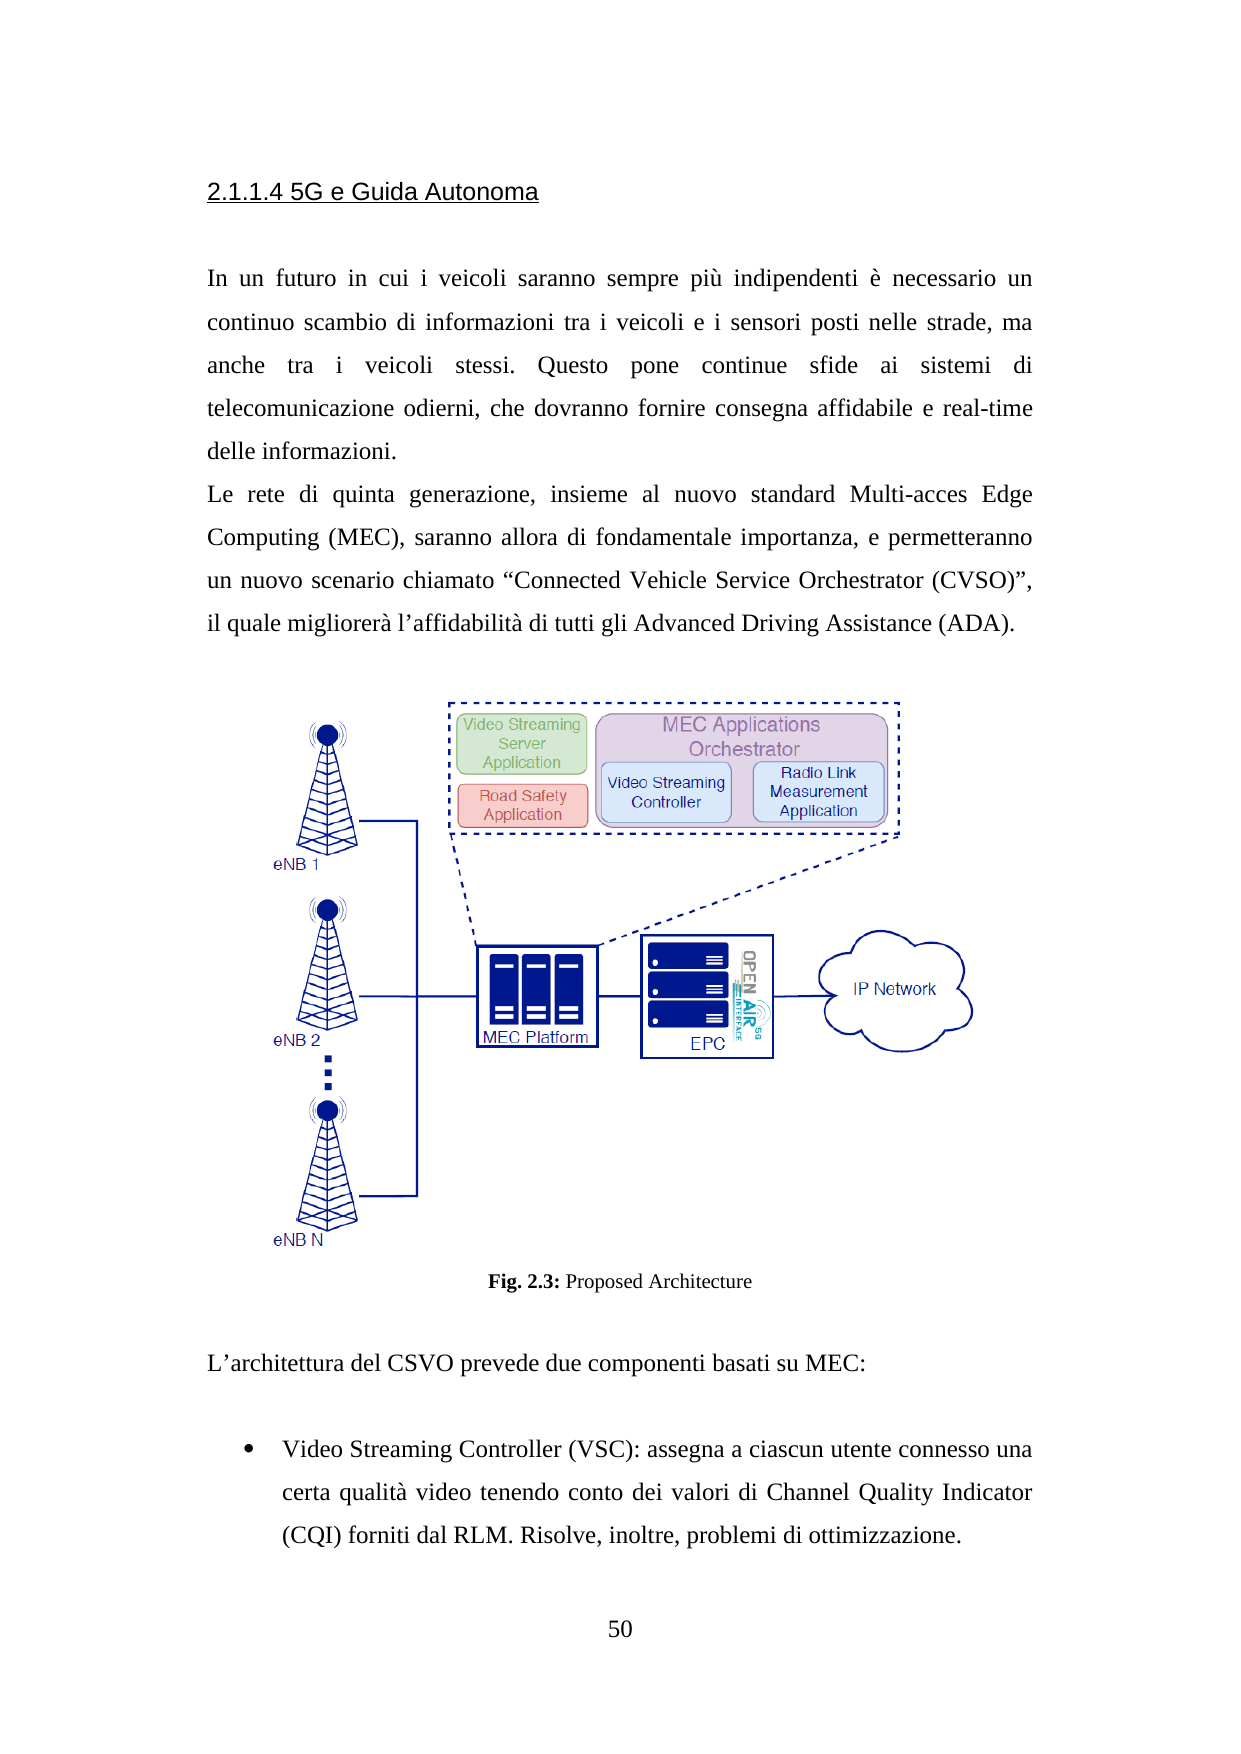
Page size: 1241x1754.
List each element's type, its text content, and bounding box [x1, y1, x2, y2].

picture [257, 694, 983, 1255]
text Fig. 2.3: Proposed Architecture [207, 1269, 1033, 1293]
text 2.1.1.4 5G e Guida Autonoma [207, 177, 1033, 206]
text L’architettura del CSVO prevede due componenti basati su MEC: [207, 1348, 1033, 1377]
text In un futuro in cui i veicoli saranno sempre più indipendenti è necessario un continuo scambio di informazioni tra i veicoli e i sensori posti nelle strade, ma anche tra i veicoli stessi. Questo pone continue sfide ai sistemi di telecomunicazione odierni, che dovranno fornire consegna affidabile e real-time delle informazioni. [207, 263, 1033, 465]
list Video Streaming Controller (VSC): assegna a ciascun utente connesso una certa qualità video tenendo conto dei valori di Channel Quality Indicator (CQI) forniti dal RLM. Risolve, inoltre, problemi di ottimizzazione. [244, 1434, 1033, 1549]
text Le rete di quinta generazione, insieme al nuovo standard Multi-acces Edge Computing (MEC), saranno allora di fondamentale importanza, e permetteranno un nuovo scenario chiamato “Connected Vehicle Service Orchestrator (CVSO)”, il quale migliorerà l’affidabilità di tutti gli Advanced Driving Assistance (ADA). [207, 479, 1033, 637]
